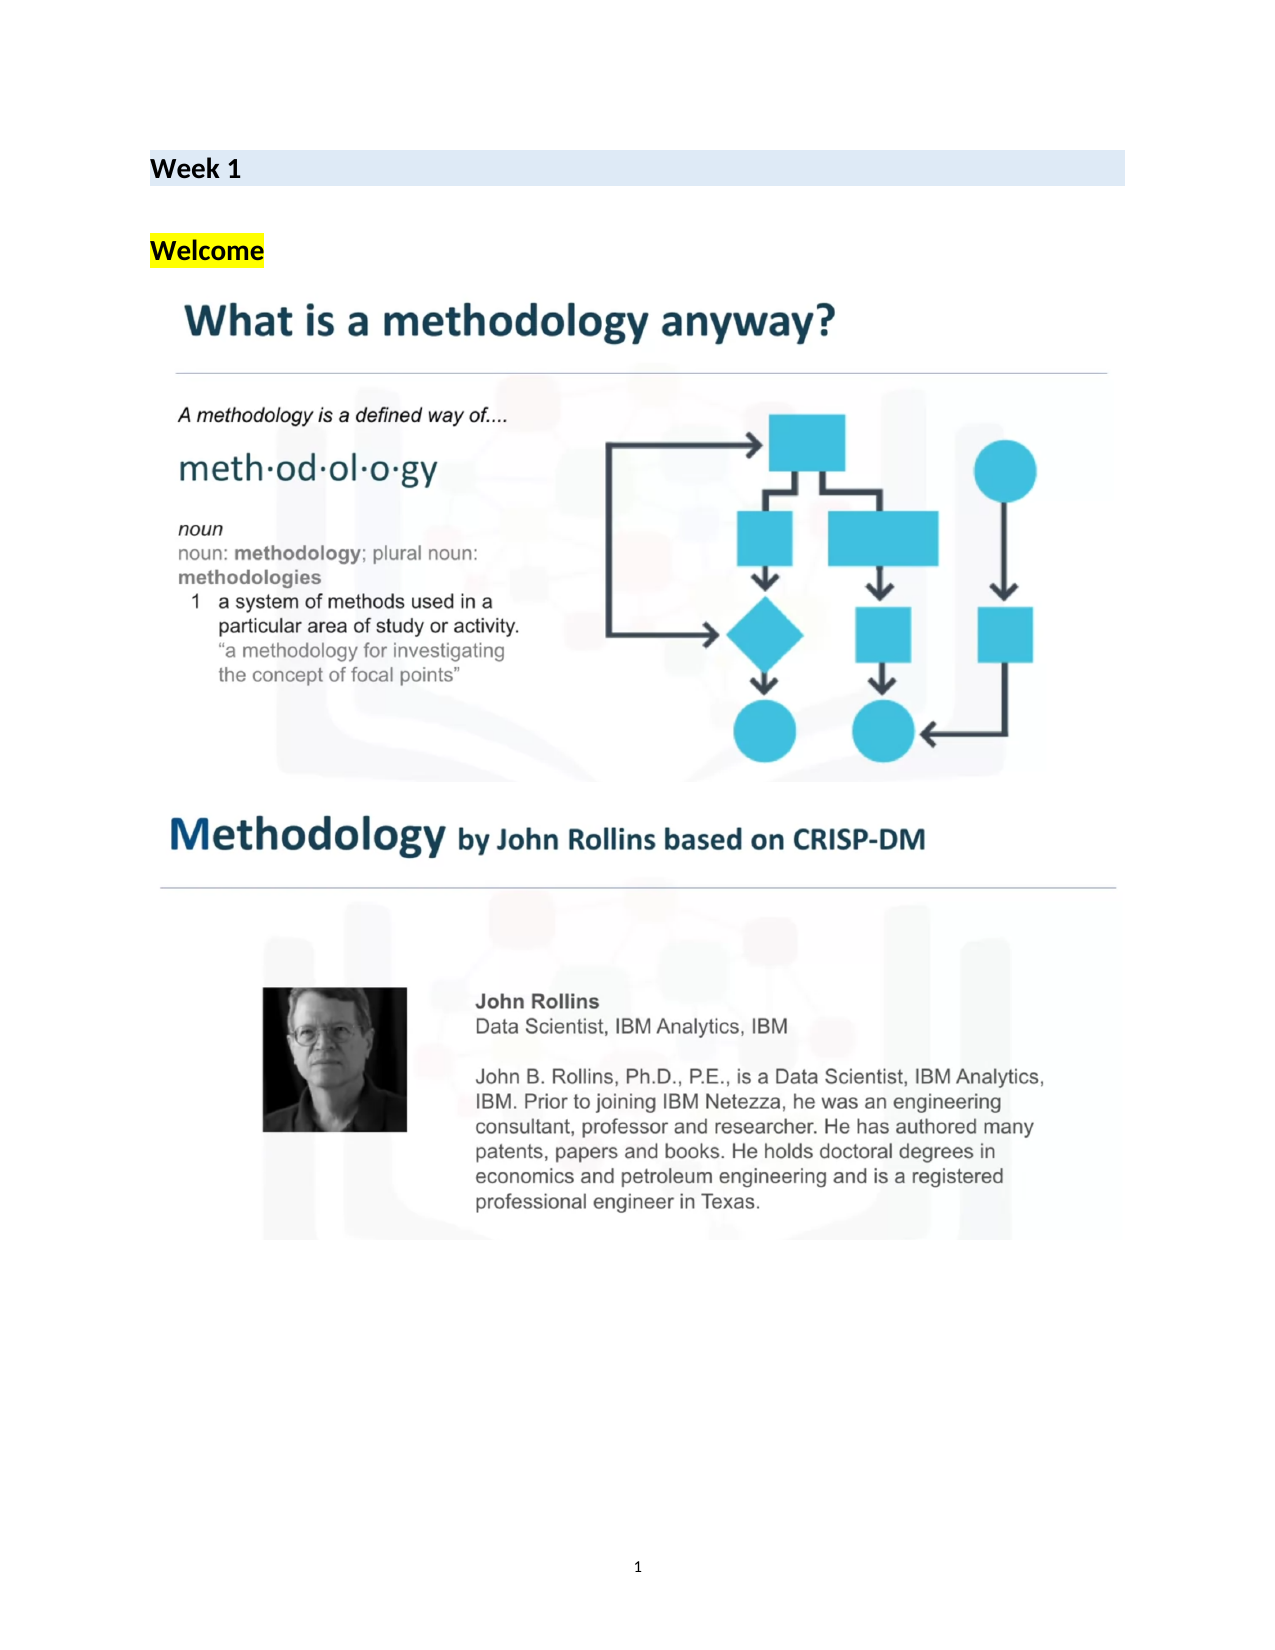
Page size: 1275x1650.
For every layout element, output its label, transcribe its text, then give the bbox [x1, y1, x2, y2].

text Welcome [150, 232, 1125, 268]
text Week 1 [150, 150, 1125, 186]
picture [150, 800, 1125, 1240]
picture [150, 287, 1125, 782]
